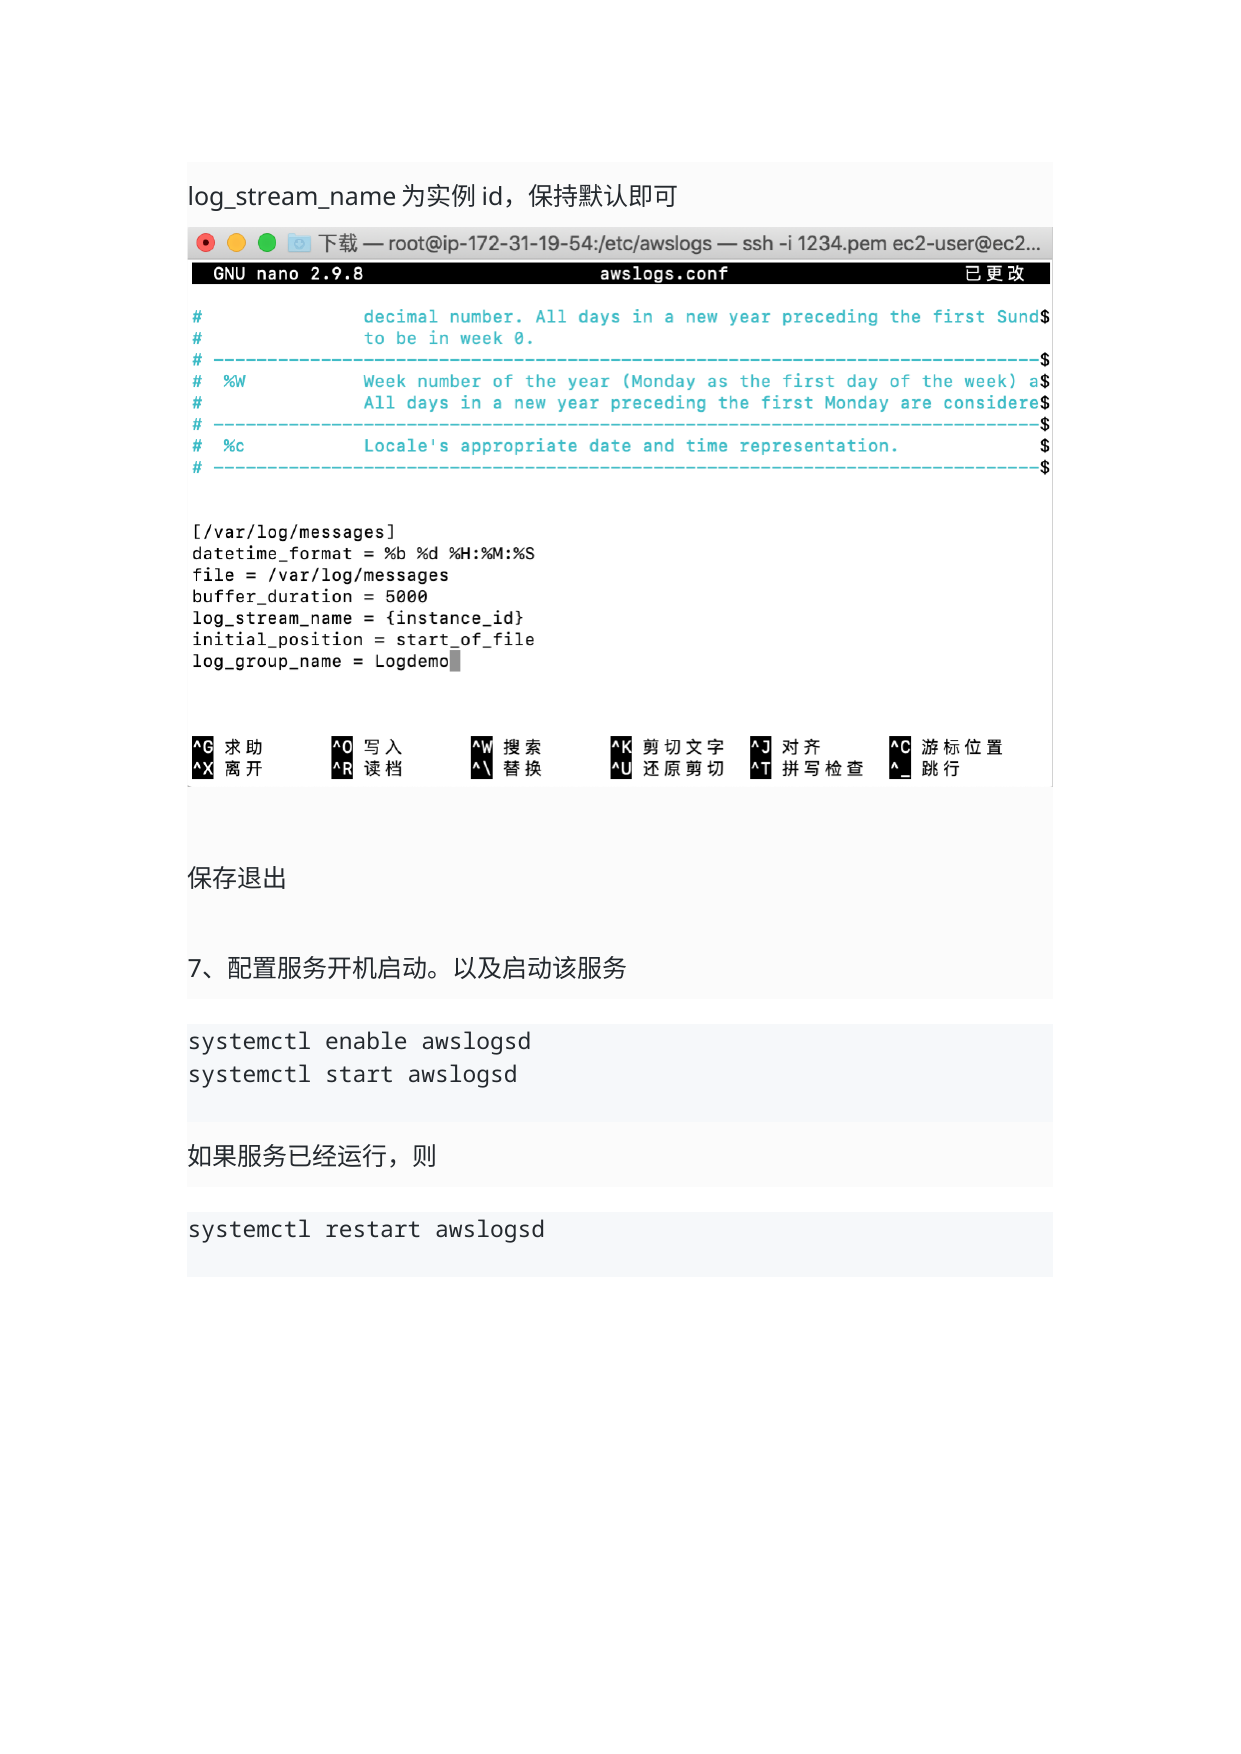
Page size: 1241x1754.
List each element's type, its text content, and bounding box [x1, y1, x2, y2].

text systemctl restart awslogsd [187, 1212, 1053, 1244]
text systemctl enable awslogsd [187, 1024, 1053, 1057]
text 如果服务已经运行，则 [187, 1122, 1053, 1187]
text 7、配置服务开机启动。以及启动该服务 [187, 934, 1053, 999]
text systemctl start awslogsd [187, 1057, 1053, 1089]
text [187, 162, 1053, 227]
picture [187, 227, 1053, 814]
